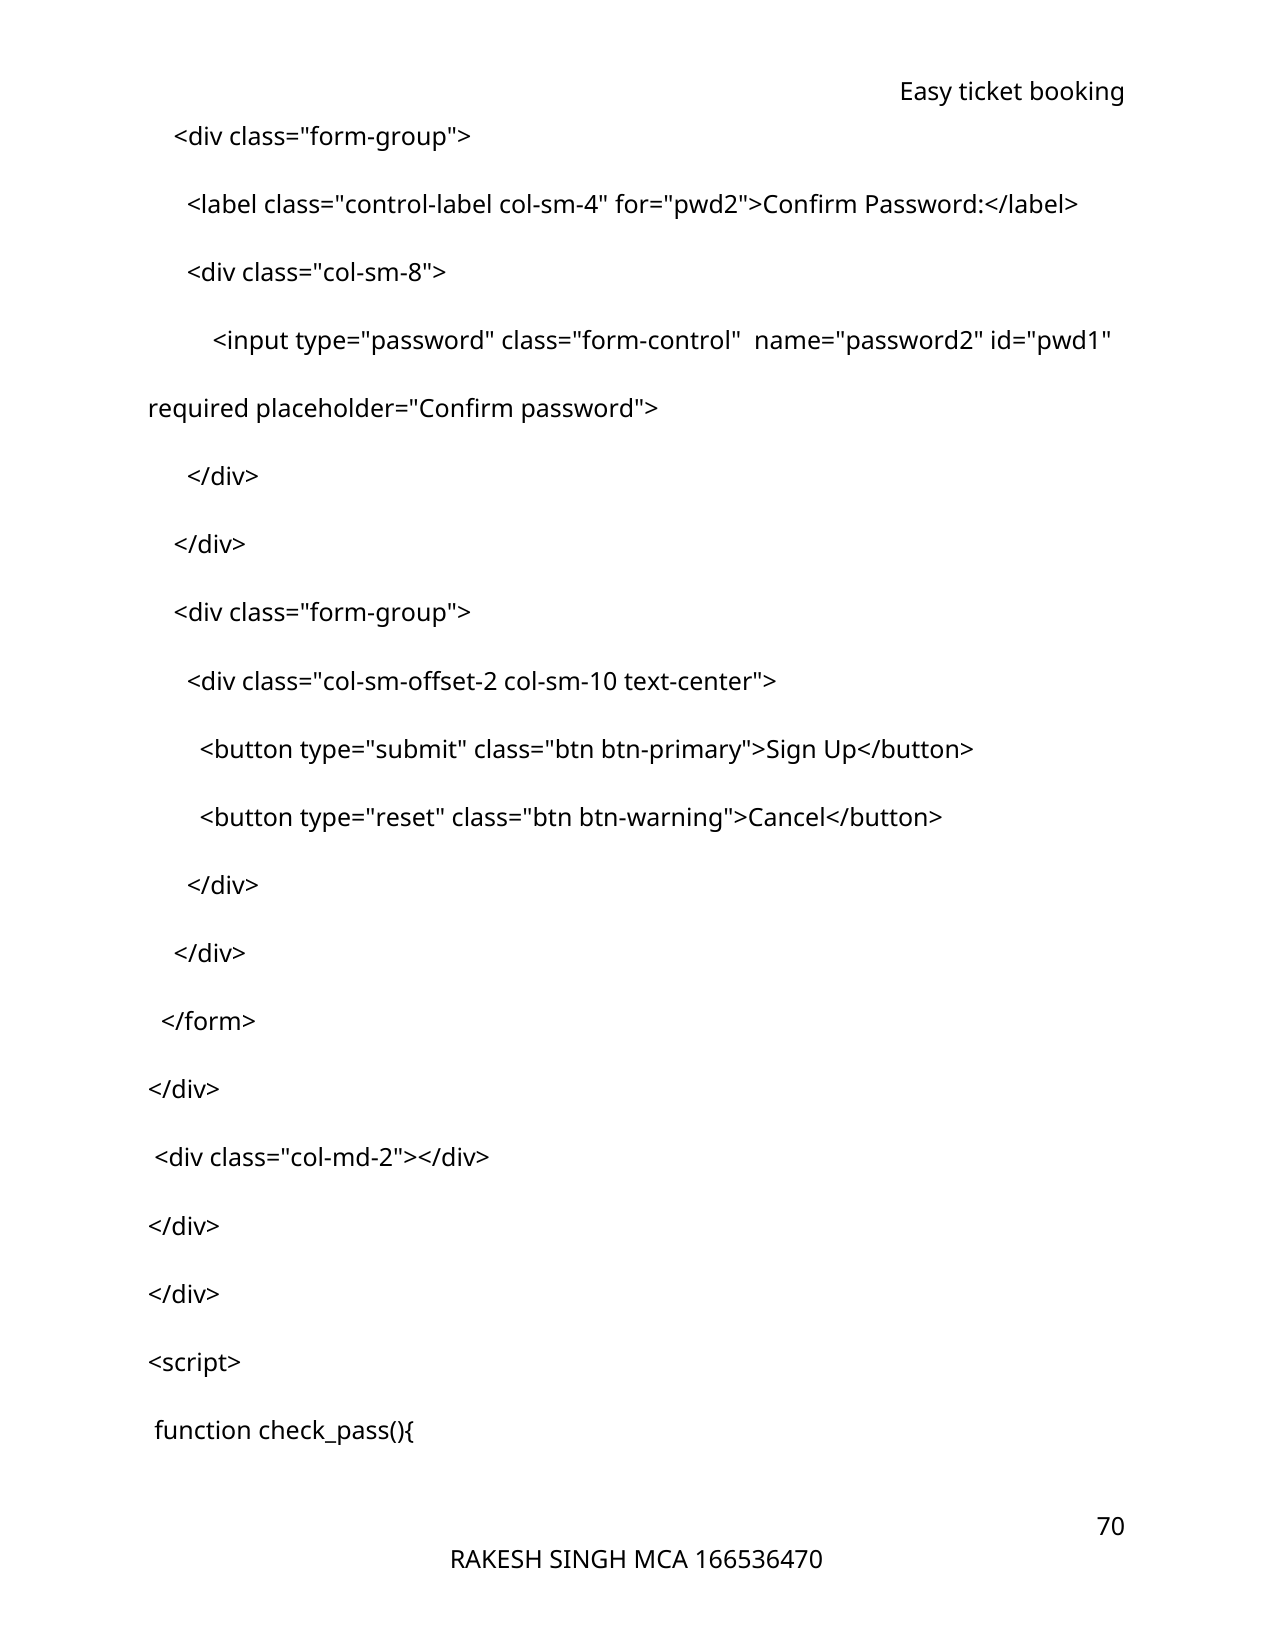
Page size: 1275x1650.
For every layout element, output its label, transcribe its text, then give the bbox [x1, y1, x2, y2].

text </div> [148, 936, 1125, 970]
text <div class="col-md-2"></div> [148, 1140, 1125, 1174]
text </div> [148, 1208, 1125, 1242]
text <label class="control-label col-sm-4" for="pwd2">Confirm Password:</label> [148, 186, 1125, 220]
text <div class="form-group"> [148, 118, 1125, 152]
text <button type="submit" class="btn btn-primary">Sign Up</button> [148, 731, 1125, 765]
text <script> [148, 1344, 1125, 1378]
text function check_pass(){ [148, 1412, 1125, 1447]
text </div> [148, 1072, 1125, 1106]
text <div class="col-sm-8"> [148, 254, 1125, 288]
text <button type="reset" class="btn btn-warning">Cancel</button> [148, 799, 1125, 833]
text <input type="password" class="form-control" name="password2" id="pwd1" required placeholder="Confirm password"> [148, 322, 1125, 425]
text </div> [148, 527, 1125, 561]
text </div> [148, 1276, 1125, 1310]
text </div> [148, 459, 1125, 493]
text <div class="col-sm-offset-2 col-sm-10 text-center"> [148, 663, 1125, 697]
text </form> [148, 1004, 1125, 1038]
text <div class="form-group"> [148, 595, 1125, 629]
text </div> [148, 867, 1125, 902]
